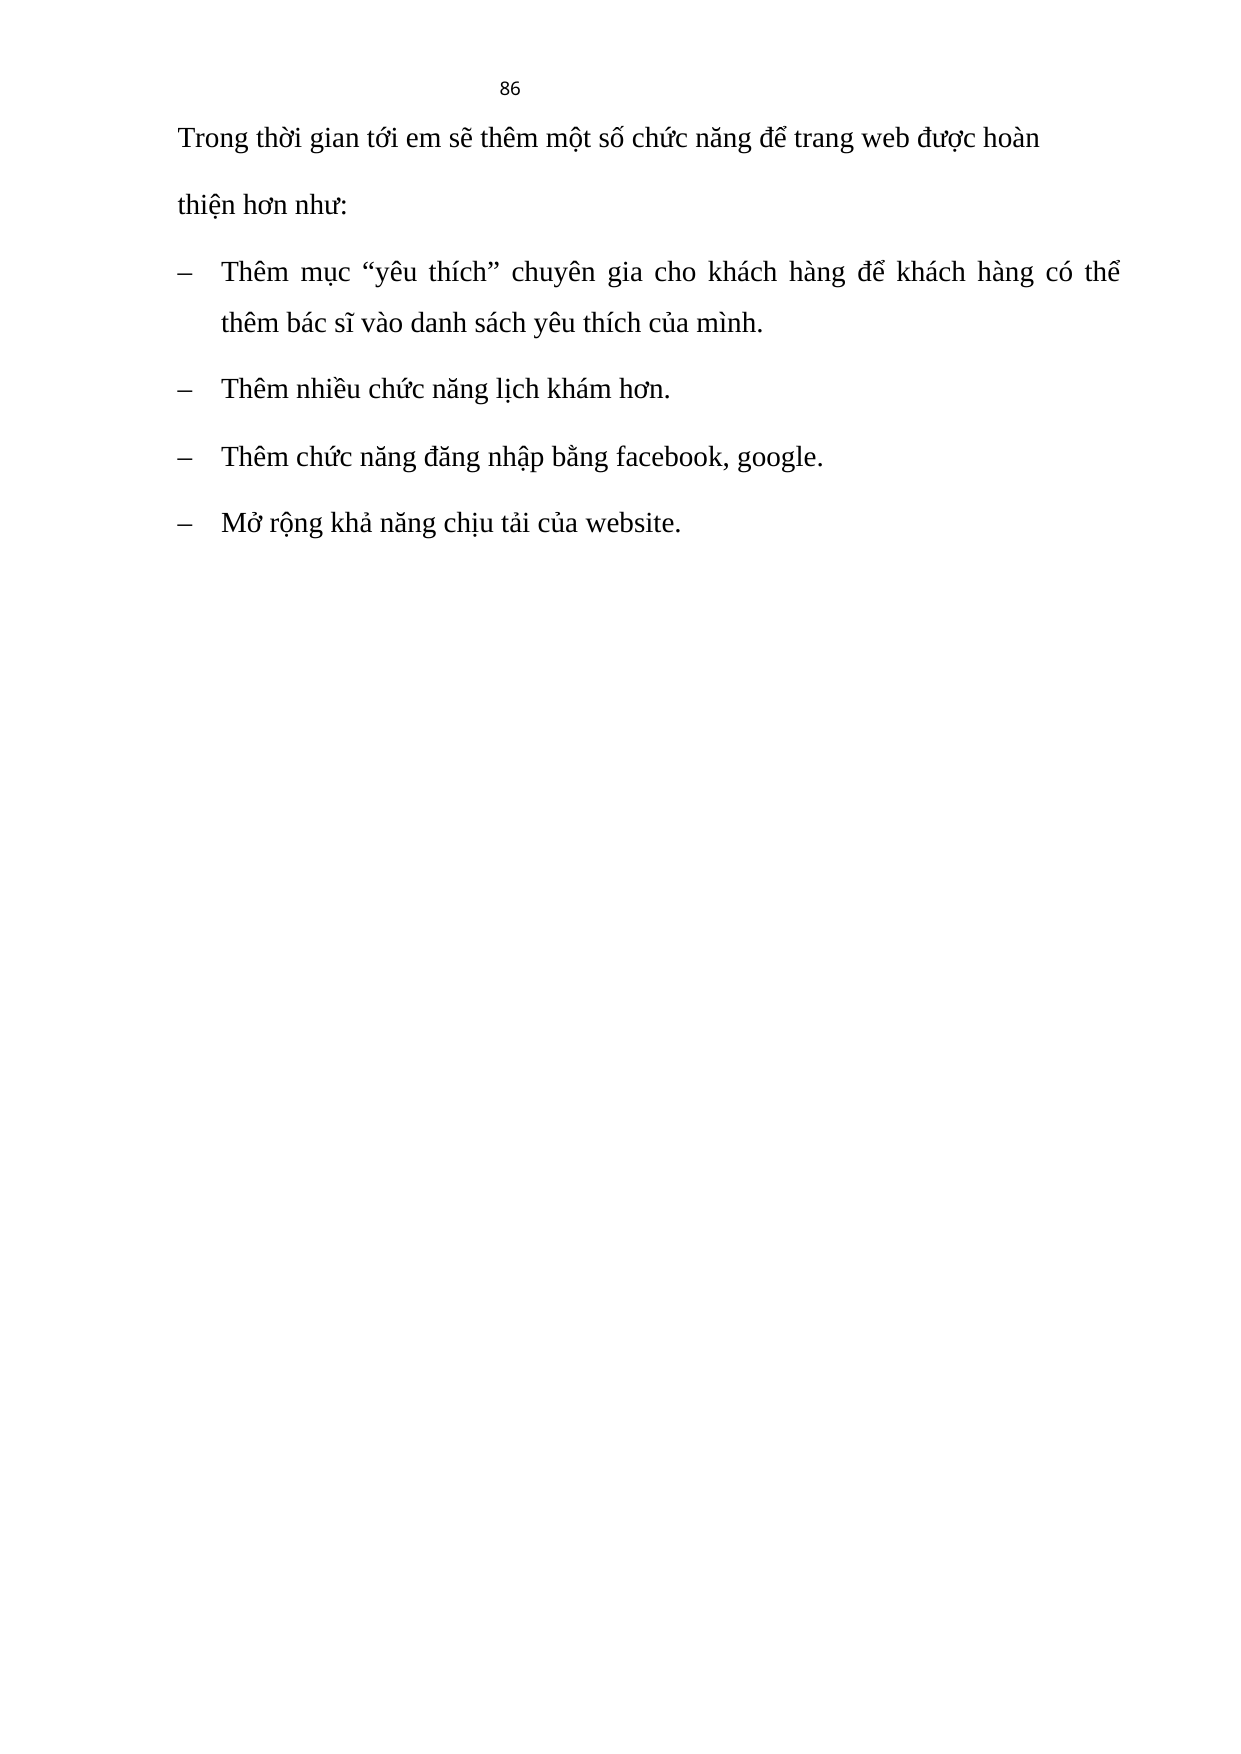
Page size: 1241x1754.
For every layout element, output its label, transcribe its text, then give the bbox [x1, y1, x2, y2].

list Thêm chức năng đăng nhập bằng facebook, google. [177, 439, 1122, 472]
list Mở rộng khả năng chịu tải của website. [177, 506, 1122, 539]
list Thêm nhiều chức năng lịch khám hơn. [177, 372, 1122, 405]
list Thêm mục “yêu thích” chuyên gia cho khách hàng để khách hàng có thể thêm bác sĩ vào danh sách yêu thích của mình. [177, 254, 1122, 338]
text Trong thời gian tới em sẽ thêm một số chức năng để trang web được hoàn [177, 120, 1122, 154]
text thiện hơn như: [177, 187, 1122, 221]
